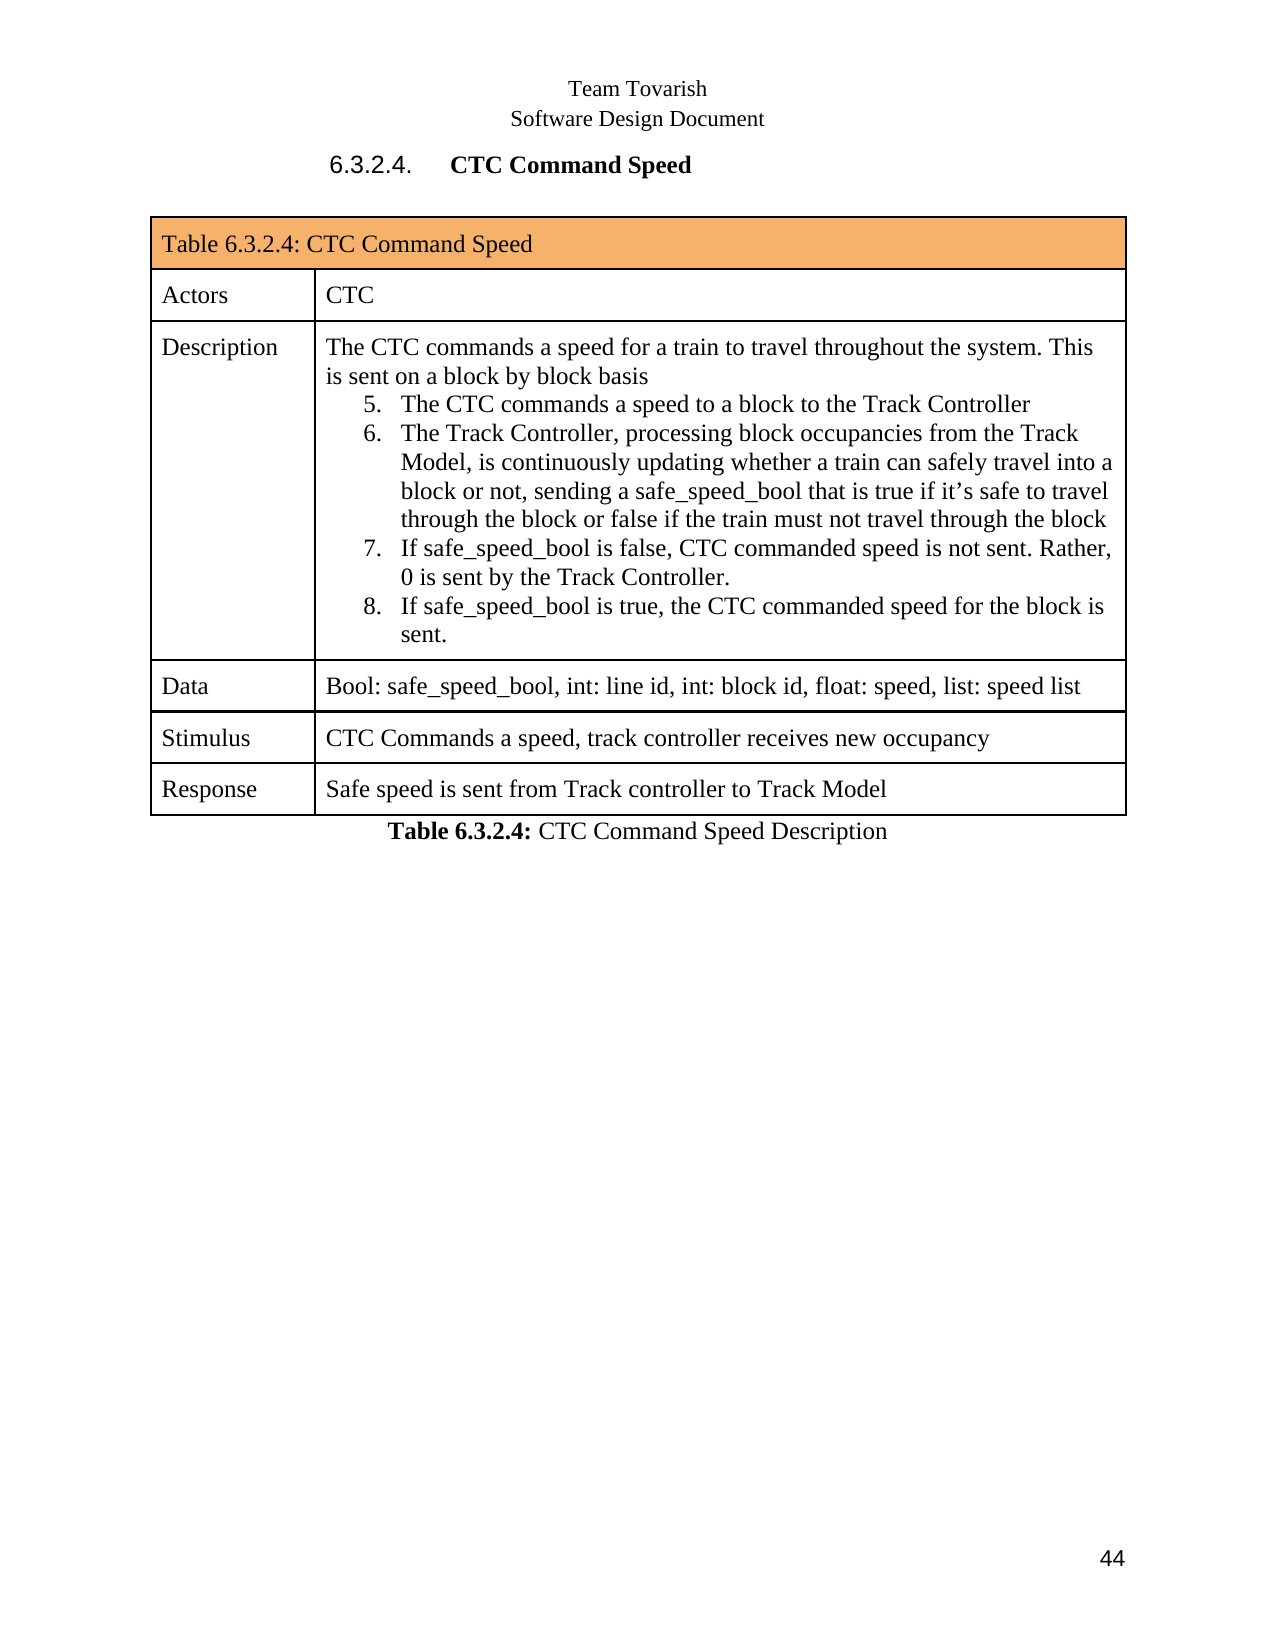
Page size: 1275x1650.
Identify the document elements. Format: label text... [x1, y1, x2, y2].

table_cell Response [152, 764, 314, 814]
table_cell The CTC commands a speed for a train to travel throughout the system. This is sent on a block by block basis The CTC commands a speed to a block to the Track Controller The Track Controller, processing block occupancies from the Track Model, is continuously updating whether a train can safely travel into a block or not, sending a safe_speed_bool that is true if it’s safe to travel through the block or false if the train must not travel through the block If safe_speed_bool is false, CTC commanded speed is not sent. Rather, 0 is sent by the Track Controller. If safe_speed_bool is true, the CTC commanded speed for the block is sent. [316, 322, 1125, 659]
table_cell Stimulus [152, 713, 314, 762]
table_cell CTC Commands a speed, track controller receives new occupancy [316, 713, 1125, 762]
table_header Table 6.3.2.4: CTC Command Speed [152, 218, 1125, 268]
table_cell Description [152, 322, 314, 659]
table_cell CTC [316, 270, 1125, 319]
text Table 6.3.2.4: CTC Command Speed Description [150, 816, 1125, 844]
table_cell Data [152, 661, 314, 710]
table_cell Safe speed is sent from Track controller to Track Model [316, 764, 1125, 814]
table_cell Actors [152, 270, 314, 319]
list CTC Command Speed [412, 150, 1125, 179]
table_cell Bool: safe_speed_bool, int: line id, int: block id, float: speed, list: speed list [316, 661, 1125, 710]
